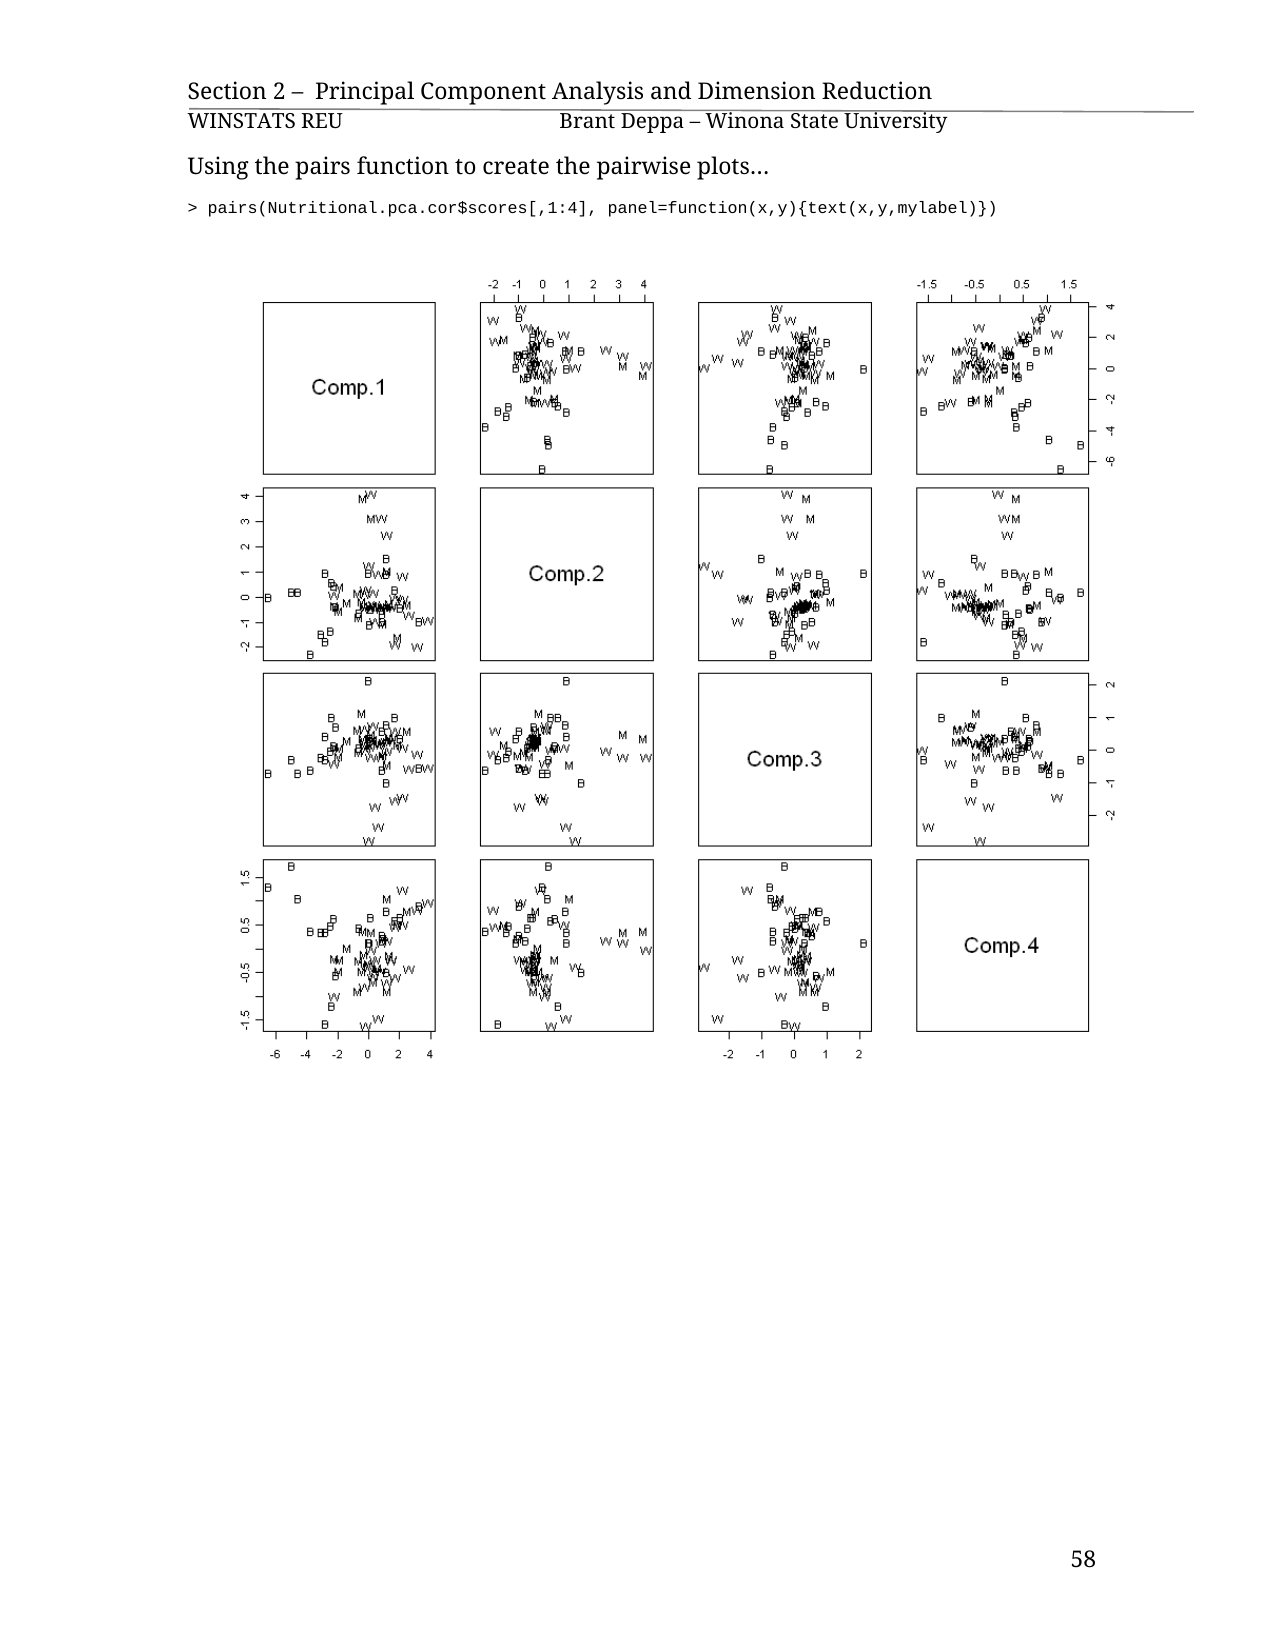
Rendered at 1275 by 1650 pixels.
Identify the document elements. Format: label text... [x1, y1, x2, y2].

text Using the pairs function to create the pairwise plots… [187, 150, 1087, 181]
picture [187, 242, 1164, 1092]
text > pairs(Nutritional.pca.cor$scores[,1:4], panel=function(x,y){text(x,y,mylabel)}) [187, 200, 1087, 219]
